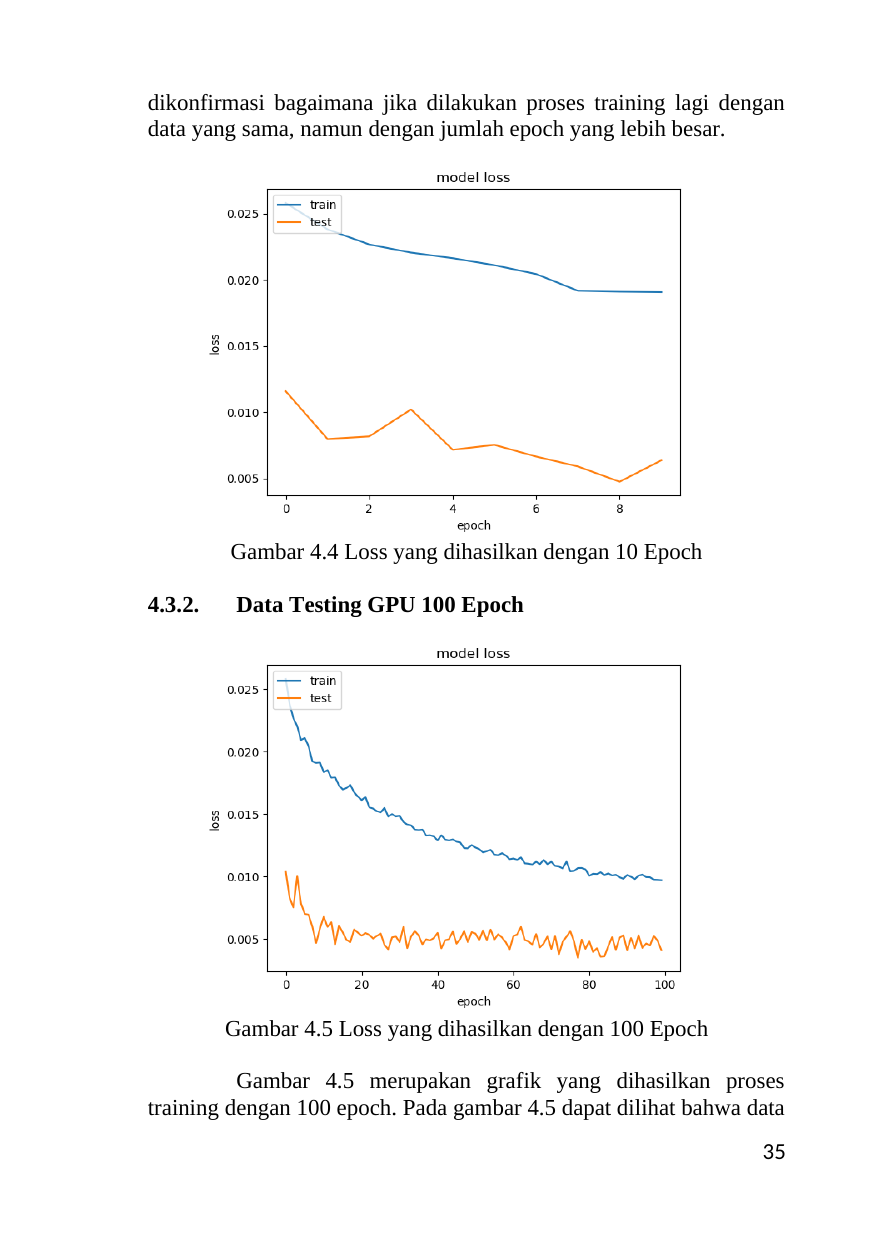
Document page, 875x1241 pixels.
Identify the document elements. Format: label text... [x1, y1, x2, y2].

text Gambar 4.4 Loss yang dihasilkan dengan 10 Epoch [148, 538, 786, 565]
picture [200, 141, 733, 539]
text Data Testing GPU 100 Epoch [148, 591, 786, 617]
picture [200, 617, 733, 1015]
text Gambar 4.5 Loss yang dihasilkan dengan 100 Epoch [148, 1014, 786, 1041]
